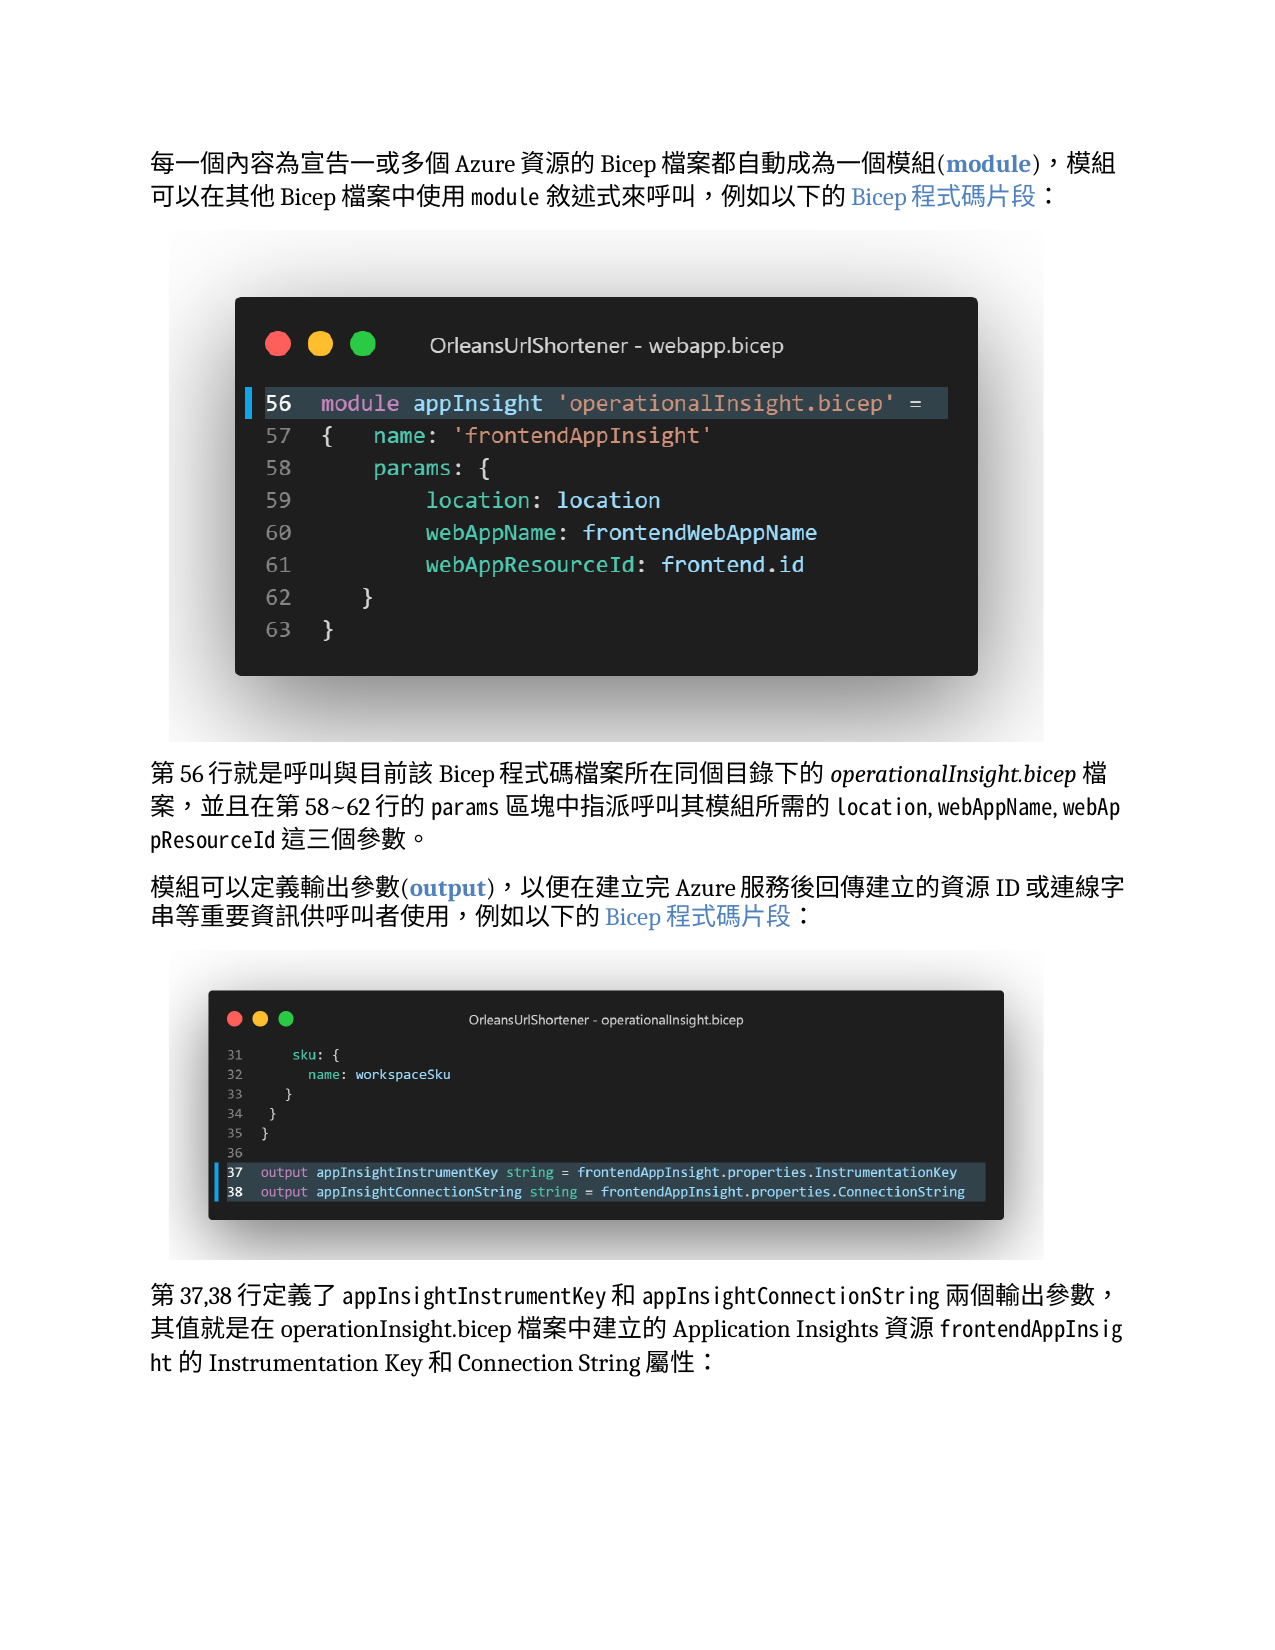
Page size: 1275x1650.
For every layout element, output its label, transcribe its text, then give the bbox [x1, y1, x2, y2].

text 第37,38行定義了 appInsightInstrumentKey 和 appInsightConnectionString 兩個輸出參數，其值就是在 operationInsight.bicep 檔案中建立的 Application Insights 資源 frontendAppInsight 的Instrumentation Key和Connection String屬性： [150, 1278, 1125, 1378]
picture [168, 950, 1044, 1260]
text 每一個內容為宣告一或多個Azure資源的Bicep檔案都自動成為一個模組(module)，模組可以在其他Bicep檔案中使用 module 敘述式來呼叫，例如以下的Bicep程式碼片段： [150, 150, 1125, 212]
picture [168, 230, 1044, 742]
text 第56行就是呼叫與目前該Bicep程式碼檔案所在同個目錄下的 operationalInsight.bicep 檔案，並且在第58~62行的 params 區塊中指派呼叫其模組所需的 location, webAppName, webAppResourceId 這三個參數。 [150, 760, 1125, 855]
text 模組可以定義輸出參數(output)，以便在建立完Azure服務後回傳建立的資源ID或連線字串等重要資訊供呼叫者使用，例如以下的Bicep程式碼片段： [150, 874, 1125, 931]
